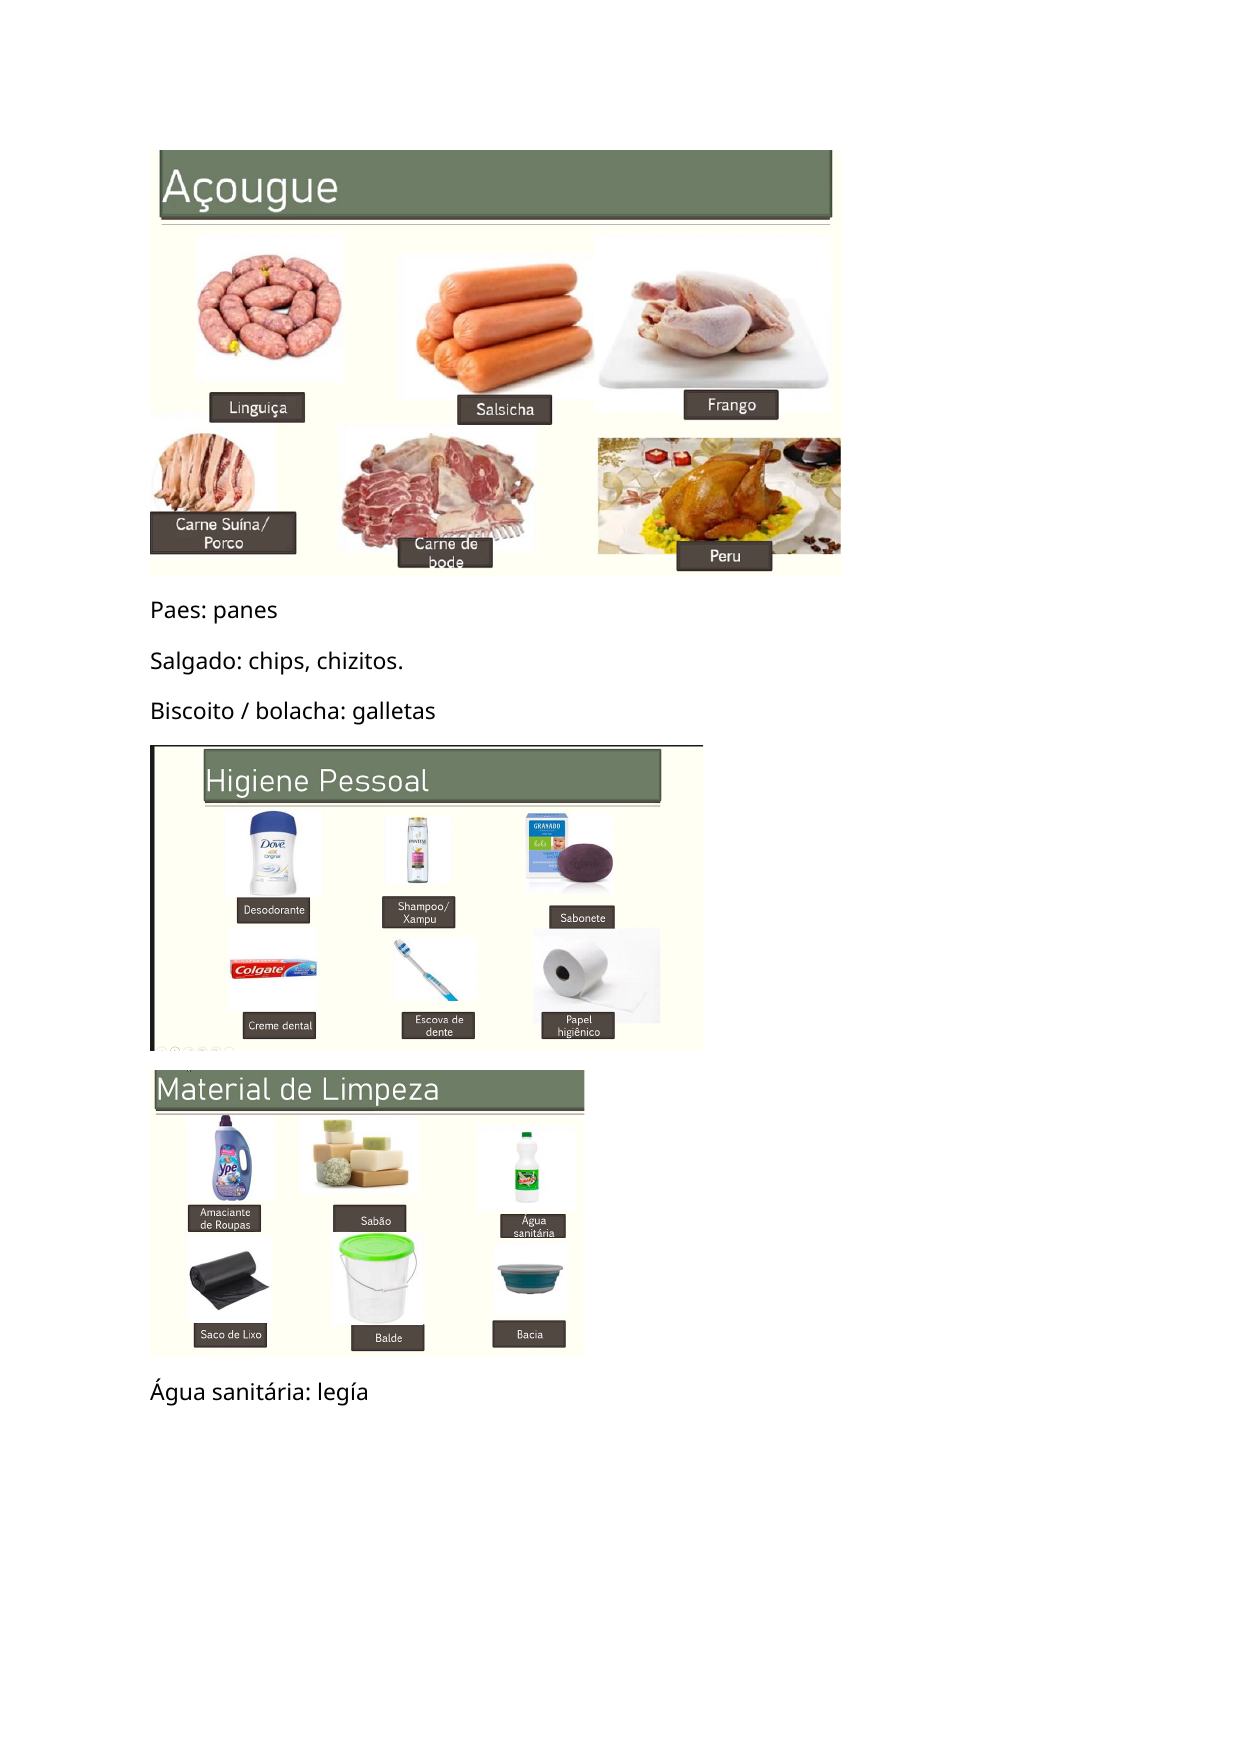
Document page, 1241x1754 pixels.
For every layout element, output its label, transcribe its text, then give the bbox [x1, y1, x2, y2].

text Paes: panes [150, 594, 1090, 626]
text Salgado: chips, chizitos. [150, 645, 1090, 676]
picture [150, 745, 704, 1051]
picture [150, 1070, 585, 1357]
text Biscoito / bolacha: galletas [150, 695, 1090, 726]
text Água sanitária: legía [150, 1376, 1090, 1407]
picture [150, 150, 842, 576]
